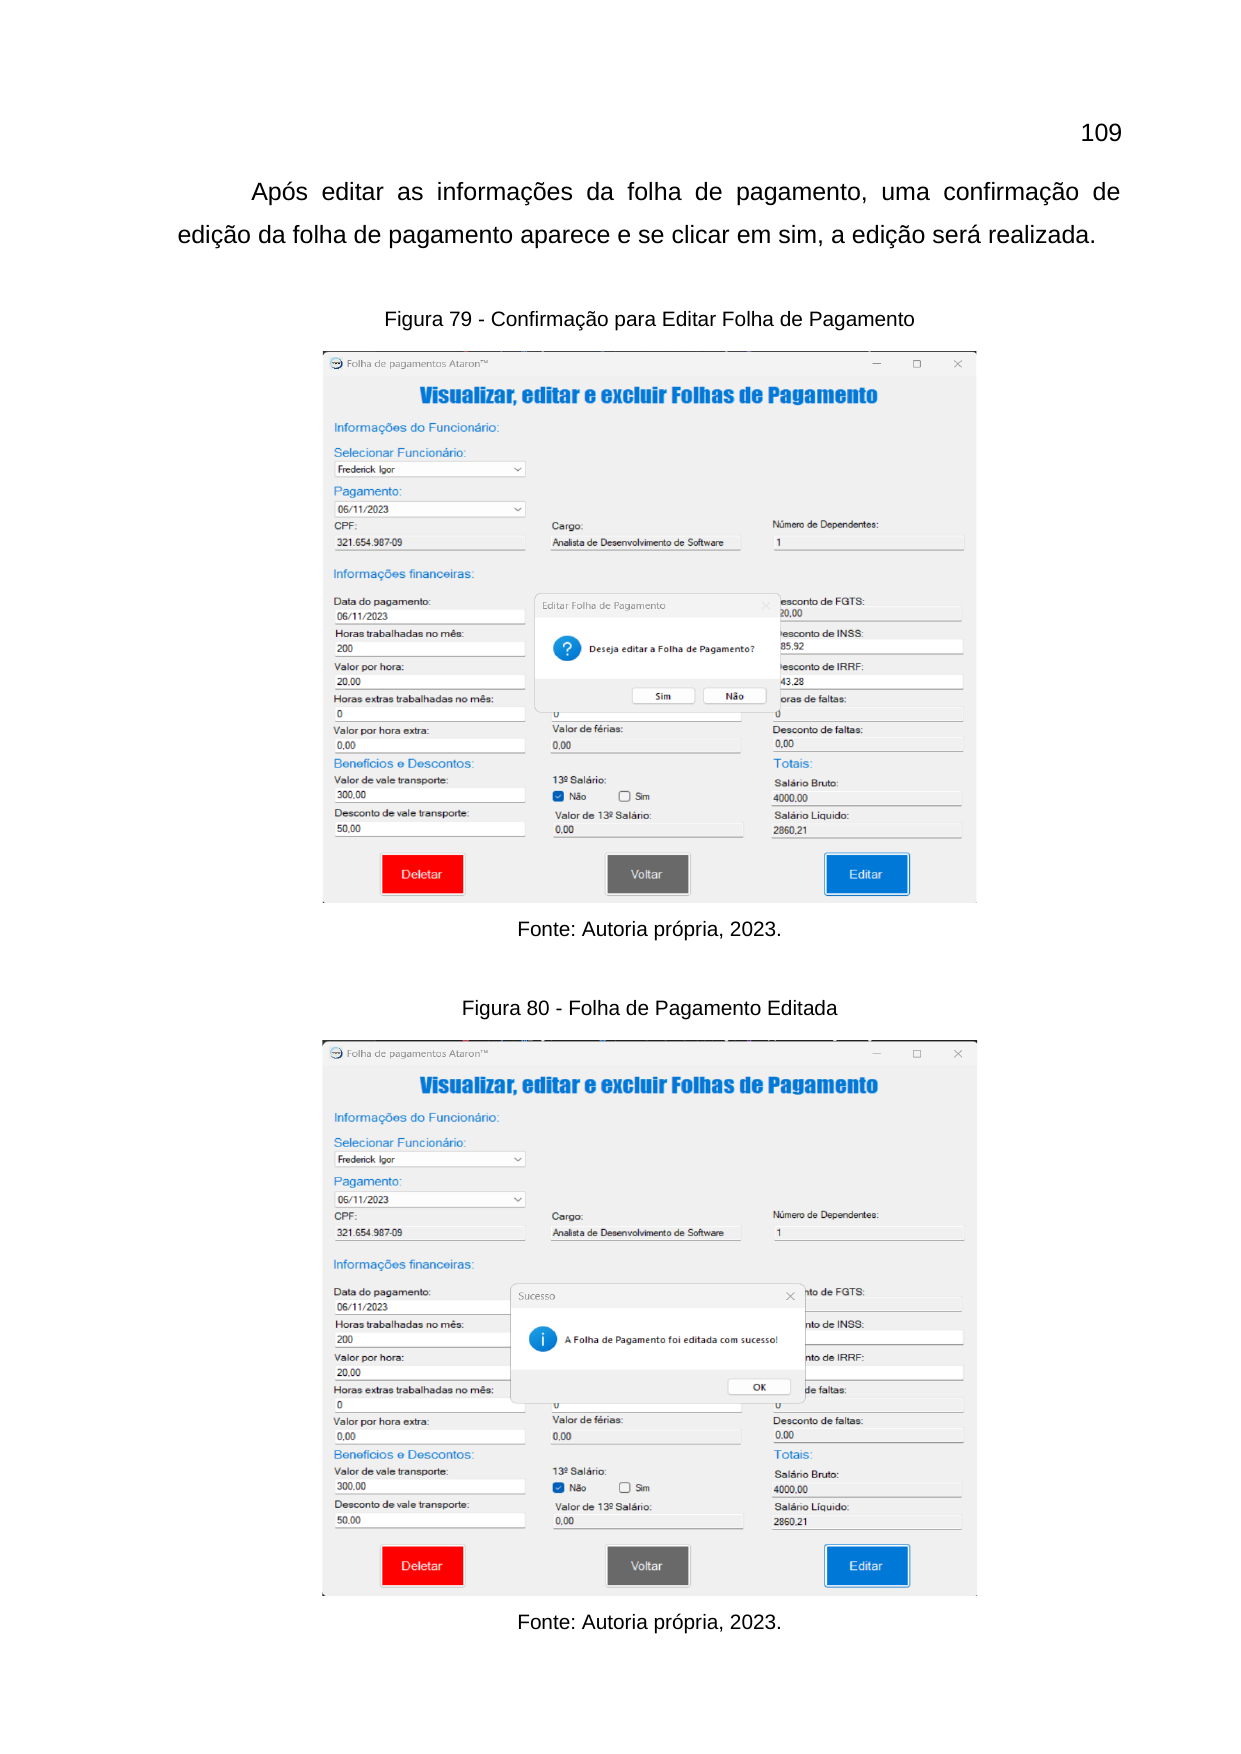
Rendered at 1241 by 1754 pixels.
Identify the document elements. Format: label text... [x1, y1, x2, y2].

text Após editar as informações da folha de pagamento, uma confirmação de edição da folha de pagamento aparece e se clicar em sim, a edição será realizada. [177, 177, 1122, 249]
text Fonte: Autoria própria, 2023. [177, 1610, 1122, 1634]
picture [322, 1040, 978, 1596]
picture [322, 351, 977, 903]
text Fonte: Autoria própria, 2023. [177, 917, 1122, 941]
